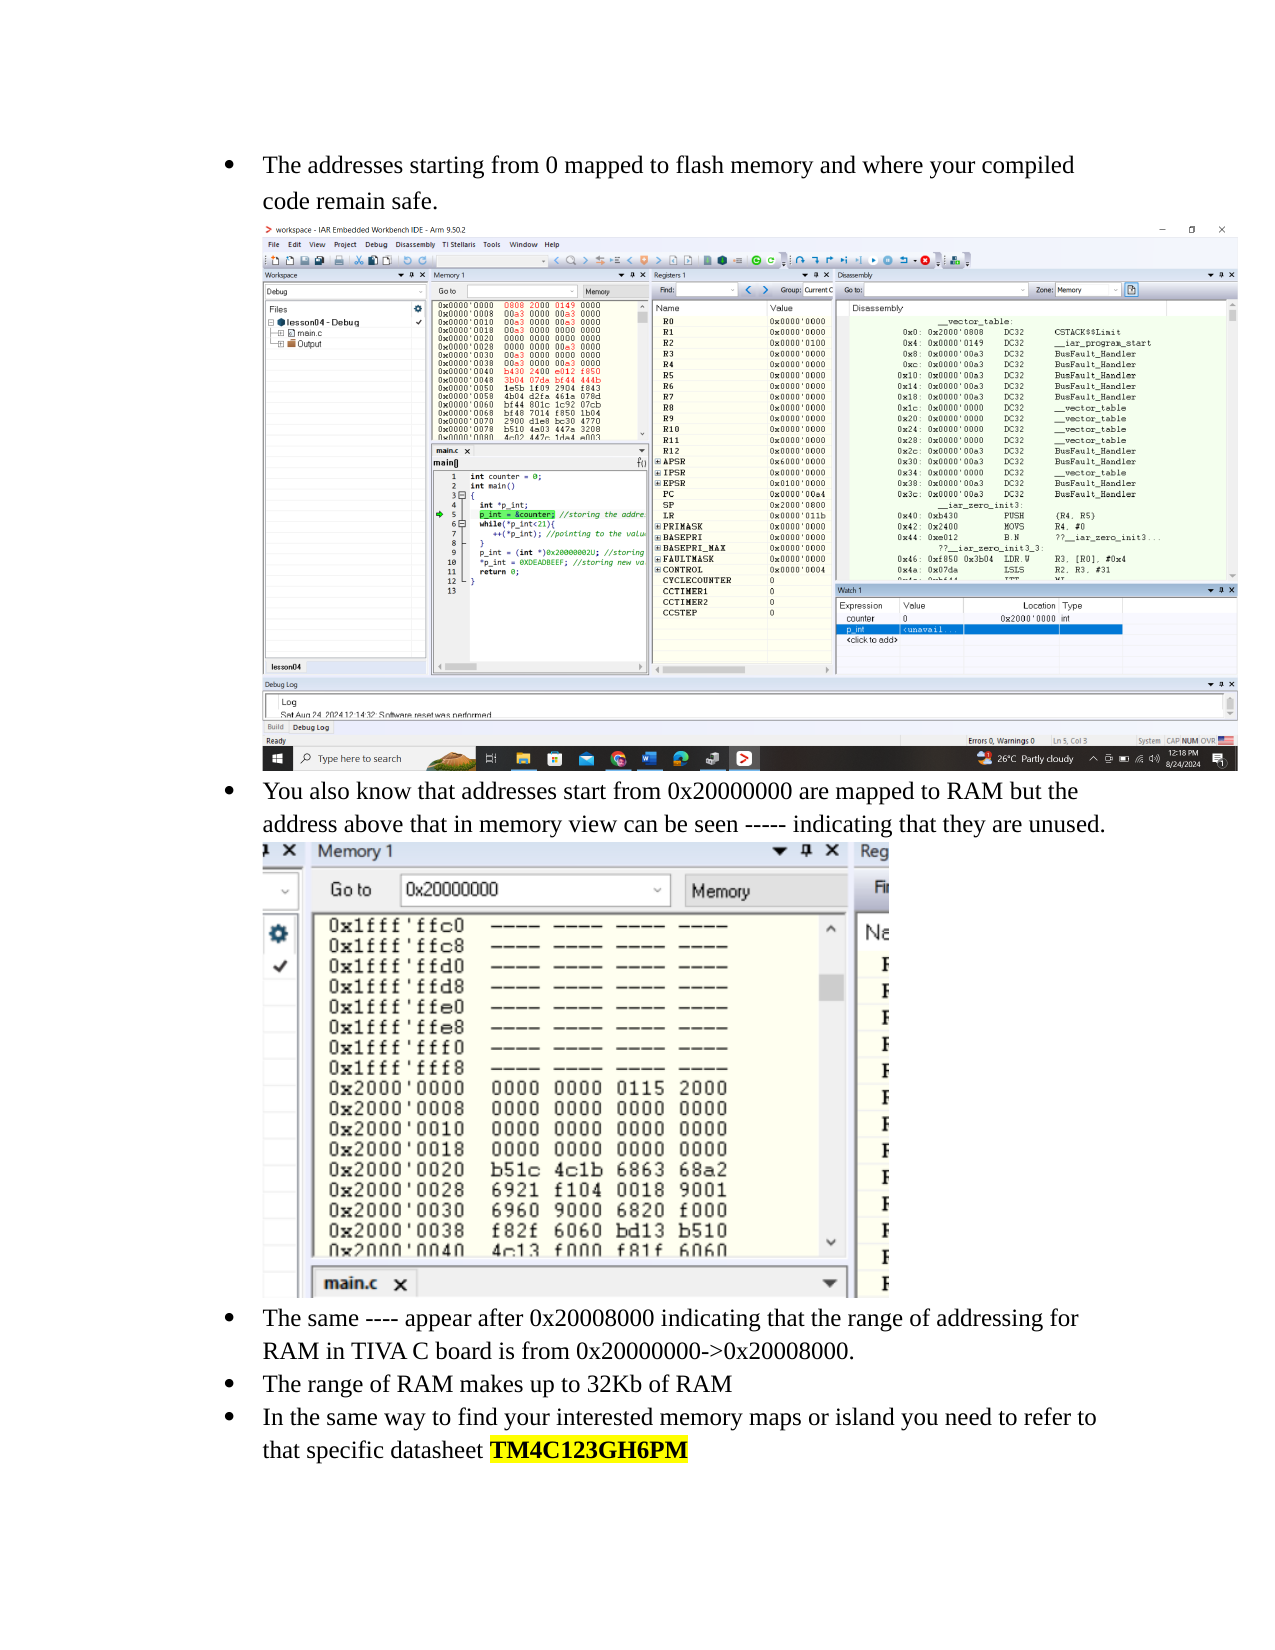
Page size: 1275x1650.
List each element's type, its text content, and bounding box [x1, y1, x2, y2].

list The same ---- appear after 0x20008000 indicating that the range of addressing for RAM in TIVA C board is from 0x20000000->0x20008000. [225, 1303, 1125, 1364]
list In the same way to find your interested memory maps or island you need to refer to that specific datasheet TM4C123GH6PM [225, 1402, 1125, 1463]
list The range of RAM makes up to 32Kb of RAM [225, 1369, 1125, 1397]
picture [262, 222, 1238, 771]
picture [262, 842, 889, 1298]
